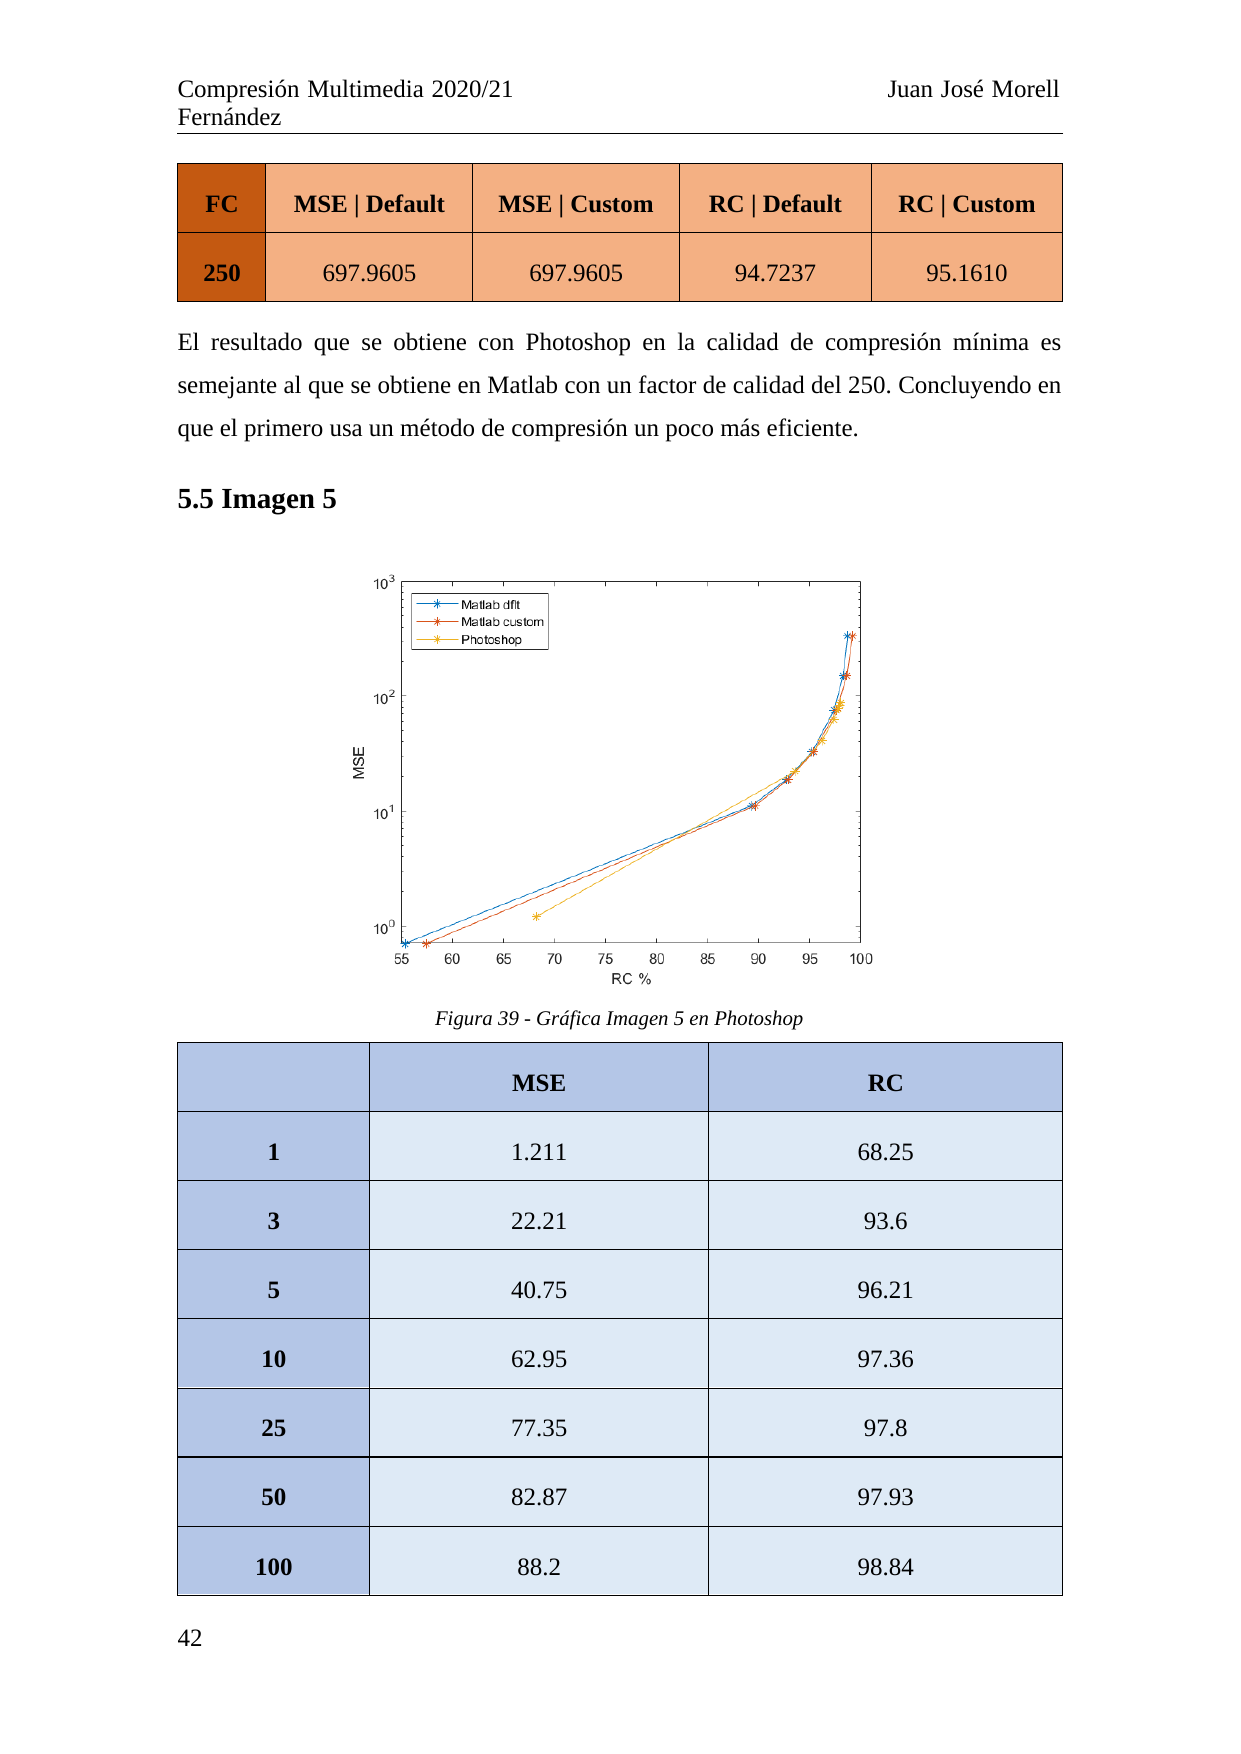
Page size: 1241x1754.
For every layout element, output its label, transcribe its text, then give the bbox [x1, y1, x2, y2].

table_header [178, 1043, 369, 1111]
subtitle 5.5 Imagen 5 [177, 482, 1063, 515]
table_cell 3 [178, 1181, 369, 1249]
table_cell 25 [178, 1389, 369, 1456]
table_cell 62.95 [370, 1319, 708, 1387]
table_cell 97.36 [709, 1319, 1062, 1387]
table_cell 88.2 [370, 1527, 708, 1594]
table_header MSE | Custom [473, 164, 679, 232]
table_cell 40.75 [370, 1250, 708, 1318]
table_cell 50 [178, 1458, 369, 1526]
table_cell 100 [178, 1527, 369, 1594]
table_cell 77.35 [370, 1389, 708, 1456]
table_cell 97.93 [709, 1458, 1062, 1526]
table_cell 1 [178, 1112, 369, 1180]
table_header RC [709, 1043, 1062, 1111]
table_cell 82.87 [370, 1458, 708, 1526]
table_cell 94.7237 [680, 233, 871, 301]
table_cell 1.211 [370, 1112, 708, 1180]
table_cell 697.9605 [266, 233, 472, 301]
table_header MSE [370, 1043, 708, 1111]
table_cell 5 [178, 1250, 369, 1318]
table_header MSE | Default [266, 164, 472, 232]
text El resultado que se obtiene con Photoshop en la calidad de compresión mínima es semejante al que se obtiene en Matlab con un factor de calidad del 250. Concluyendo en que el primero usa un método de compresión un poco más eficiente. [177, 327, 1063, 442]
text Figura 39 - Gráfica Imagen 5 en Photoshop [177, 1006, 1063, 1030]
picture [324, 548, 916, 992]
table_cell 68.25 [709, 1112, 1062, 1180]
table_cell 97.8 [709, 1389, 1062, 1456]
table_cell 10 [178, 1319, 369, 1387]
table_header RC | Default [680, 164, 871, 232]
table_cell 93.6 [709, 1181, 1062, 1249]
table_cell 22.21 [370, 1181, 708, 1249]
table_header RC | Custom [872, 164, 1062, 232]
table_cell 96.21 [709, 1250, 1062, 1318]
table_cell 95.1610 [872, 233, 1062, 301]
table_cell 697.9605 [473, 233, 679, 301]
table_cell 250 [178, 233, 265, 301]
table_header FC [178, 164, 265, 232]
table_cell 98.84 [709, 1527, 1062, 1594]
